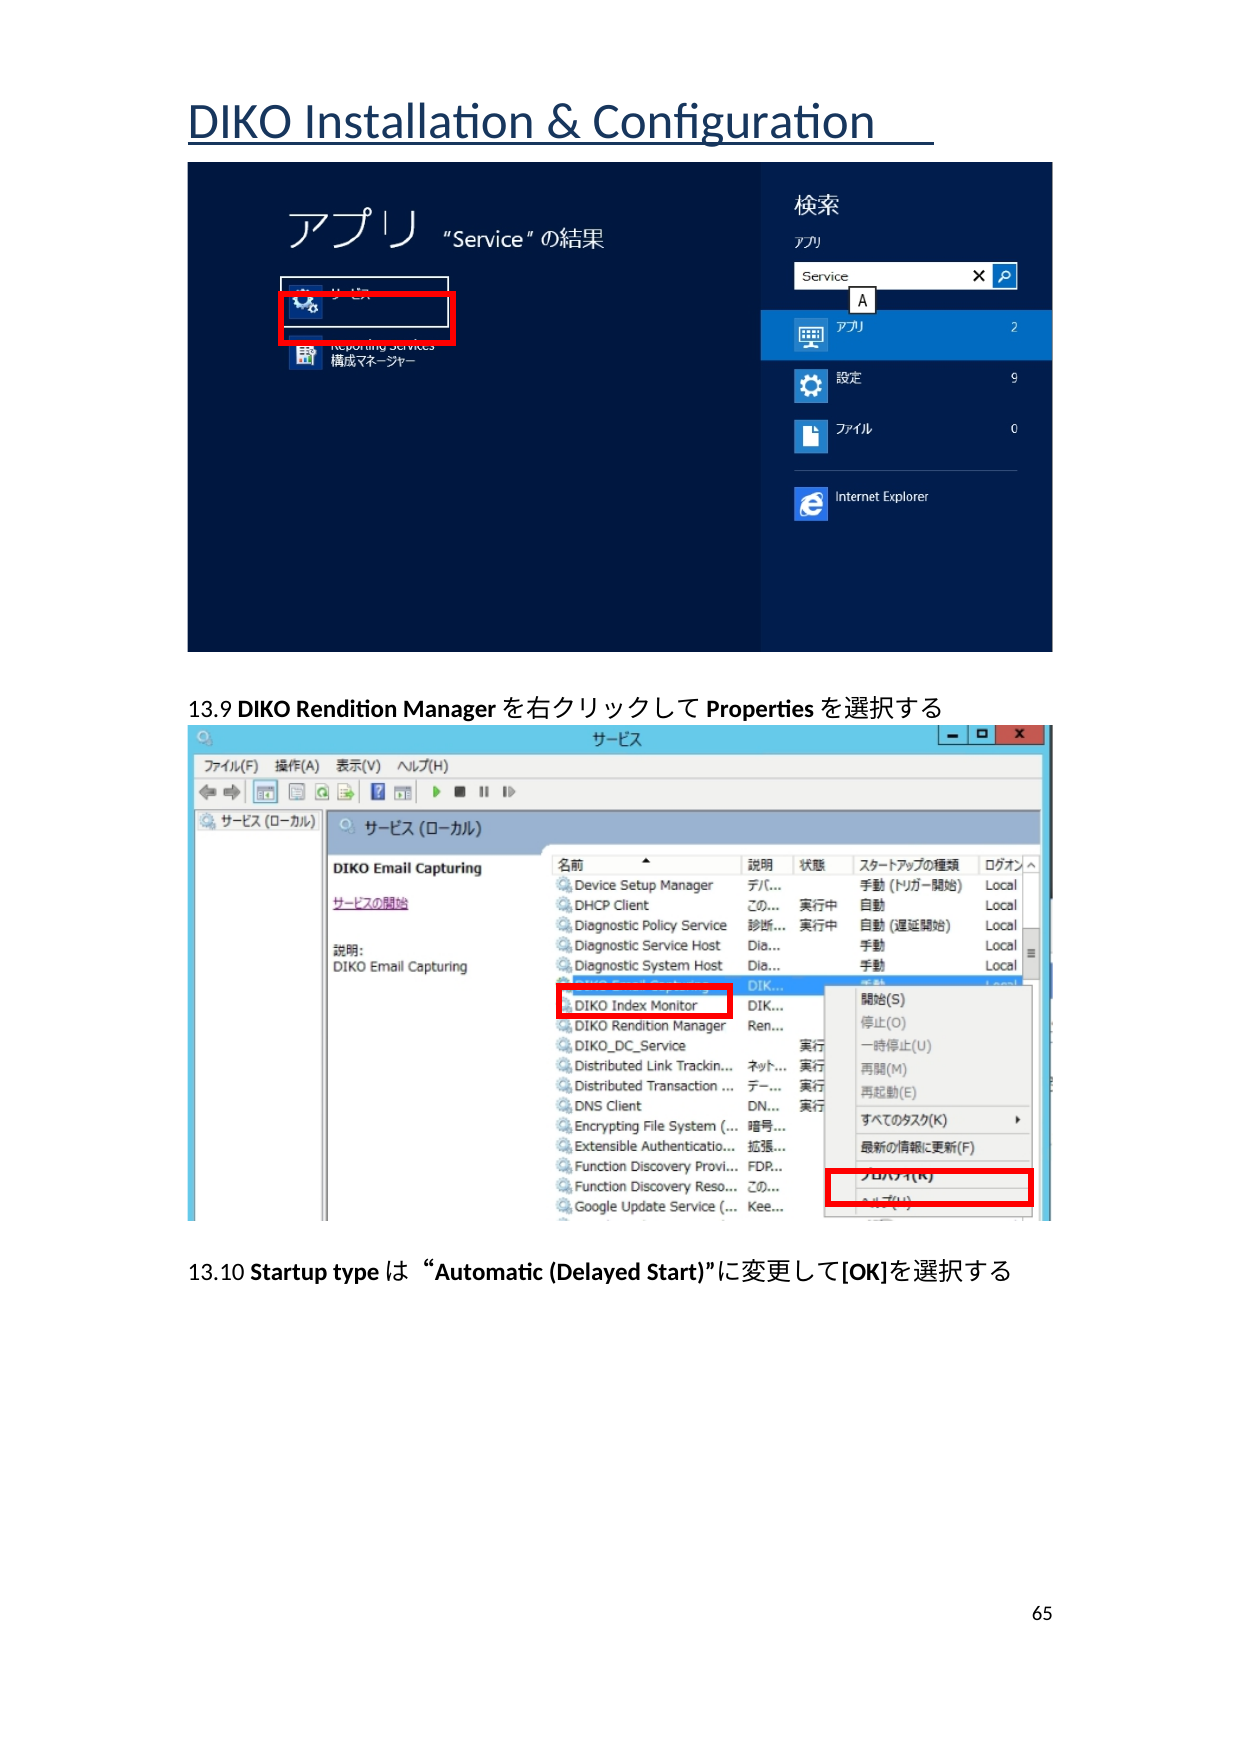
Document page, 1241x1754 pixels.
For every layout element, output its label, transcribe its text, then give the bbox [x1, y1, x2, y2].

picture [187, 725, 1053, 1221]
text 13.9 DIKO Rendition Managerを右クリックしてPropertiesを選択する [187, 688, 1053, 725]
picture [187, 162, 1053, 652]
text 13.10 Startup typeは“Automatic (Delayed Start)”に変更して[OK]を選択する [187, 1250, 1053, 1288]
